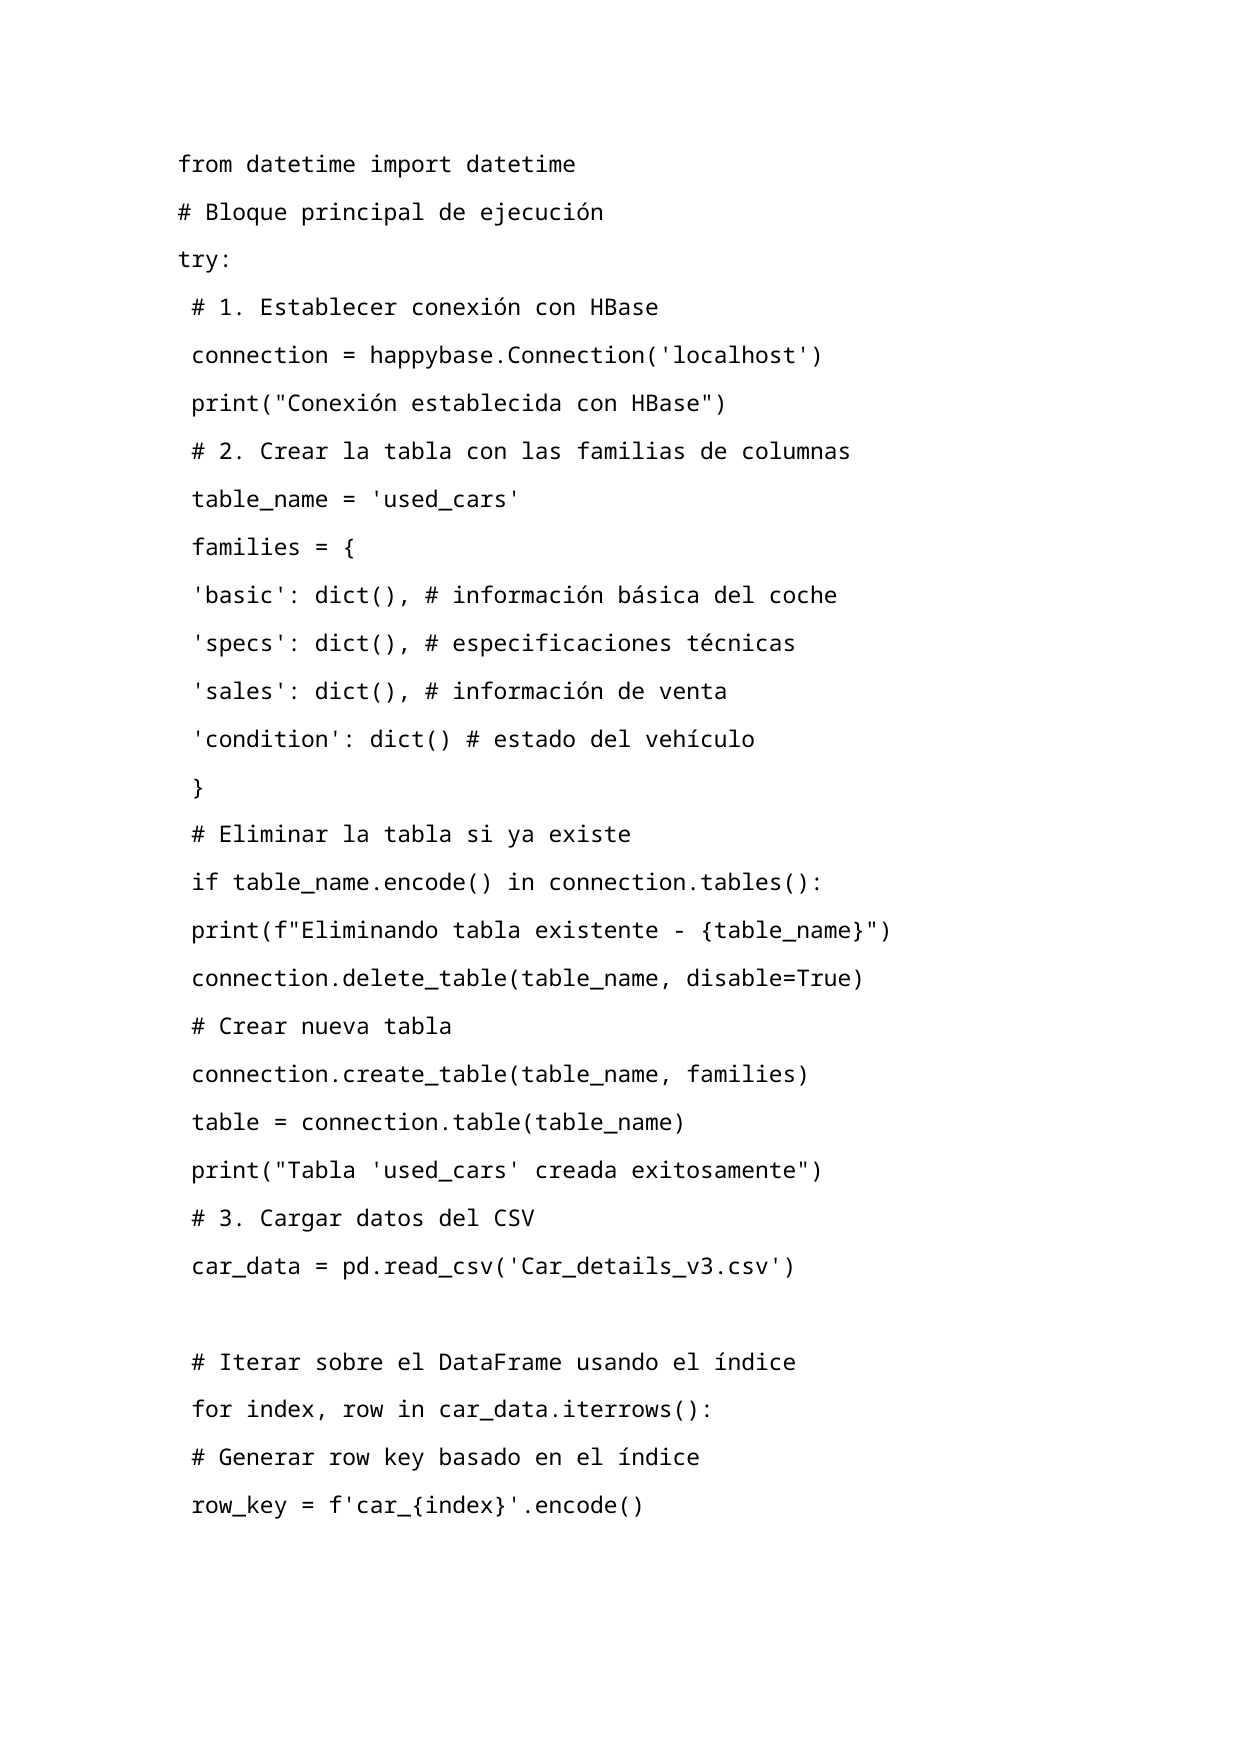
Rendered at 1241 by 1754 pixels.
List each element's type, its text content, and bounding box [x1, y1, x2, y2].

text # Eliminar la tabla si ya existe [177, 818, 1063, 850]
text # Generar row key basado en el índice [177, 1441, 1063, 1473]
text row_key = f'car_{index}'.encode() [177, 1489, 1063, 1521]
text table = connection.table(table_name) [177, 1106, 1063, 1137]
text connection.delete_table(table_name, disable=True) [177, 962, 1063, 993]
text try: [177, 243, 1063, 275]
text 'sales': dict(), # información de venta [177, 675, 1063, 706]
text print(f"Eliminando tabla existente - {table_name}") [177, 914, 1063, 946]
text 'specs': dict(), # especificaciones técnicas [177, 627, 1063, 658]
text # 1. Establecer conexión con HBase [177, 291, 1063, 323]
text # 2. Crear la tabla con las familias de columnas [177, 435, 1063, 466]
text 'condition': dict() # estado del vehículo [177, 723, 1063, 754]
text for index, row in car_data.iterrows(): [177, 1393, 1063, 1425]
text # 3. Cargar datos del CSV [177, 1202, 1063, 1233]
text table_name = 'used_cars' [177, 483, 1063, 514]
text # Bloque principal de ejecución [177, 196, 1063, 227]
text if table_name.encode() in connection.tables(): [177, 866, 1063, 898]
text connection = happybase.Connection('localhost') [177, 339, 1063, 371]
text connection.create_table(table_name, families) [177, 1058, 1063, 1089]
text print("Conexión establecida con HBase") [177, 387, 1063, 418]
text families = { [177, 531, 1063, 562]
text 'basic': dict(), # información básica del coche [177, 579, 1063, 610]
text # Crear nueva tabla [177, 1010, 1063, 1041]
text print("Tabla 'used_cars' creada exitosamente") [177, 1154, 1063, 1185]
text car_data = pd.read_csv('Car_details_v3.csv') [177, 1250, 1063, 1281]
text from datetime import datetime [177, 148, 1063, 179]
text # Iterar sobre el DataFrame usando el índice [177, 1346, 1063, 1377]
text } [177, 771, 1063, 802]
